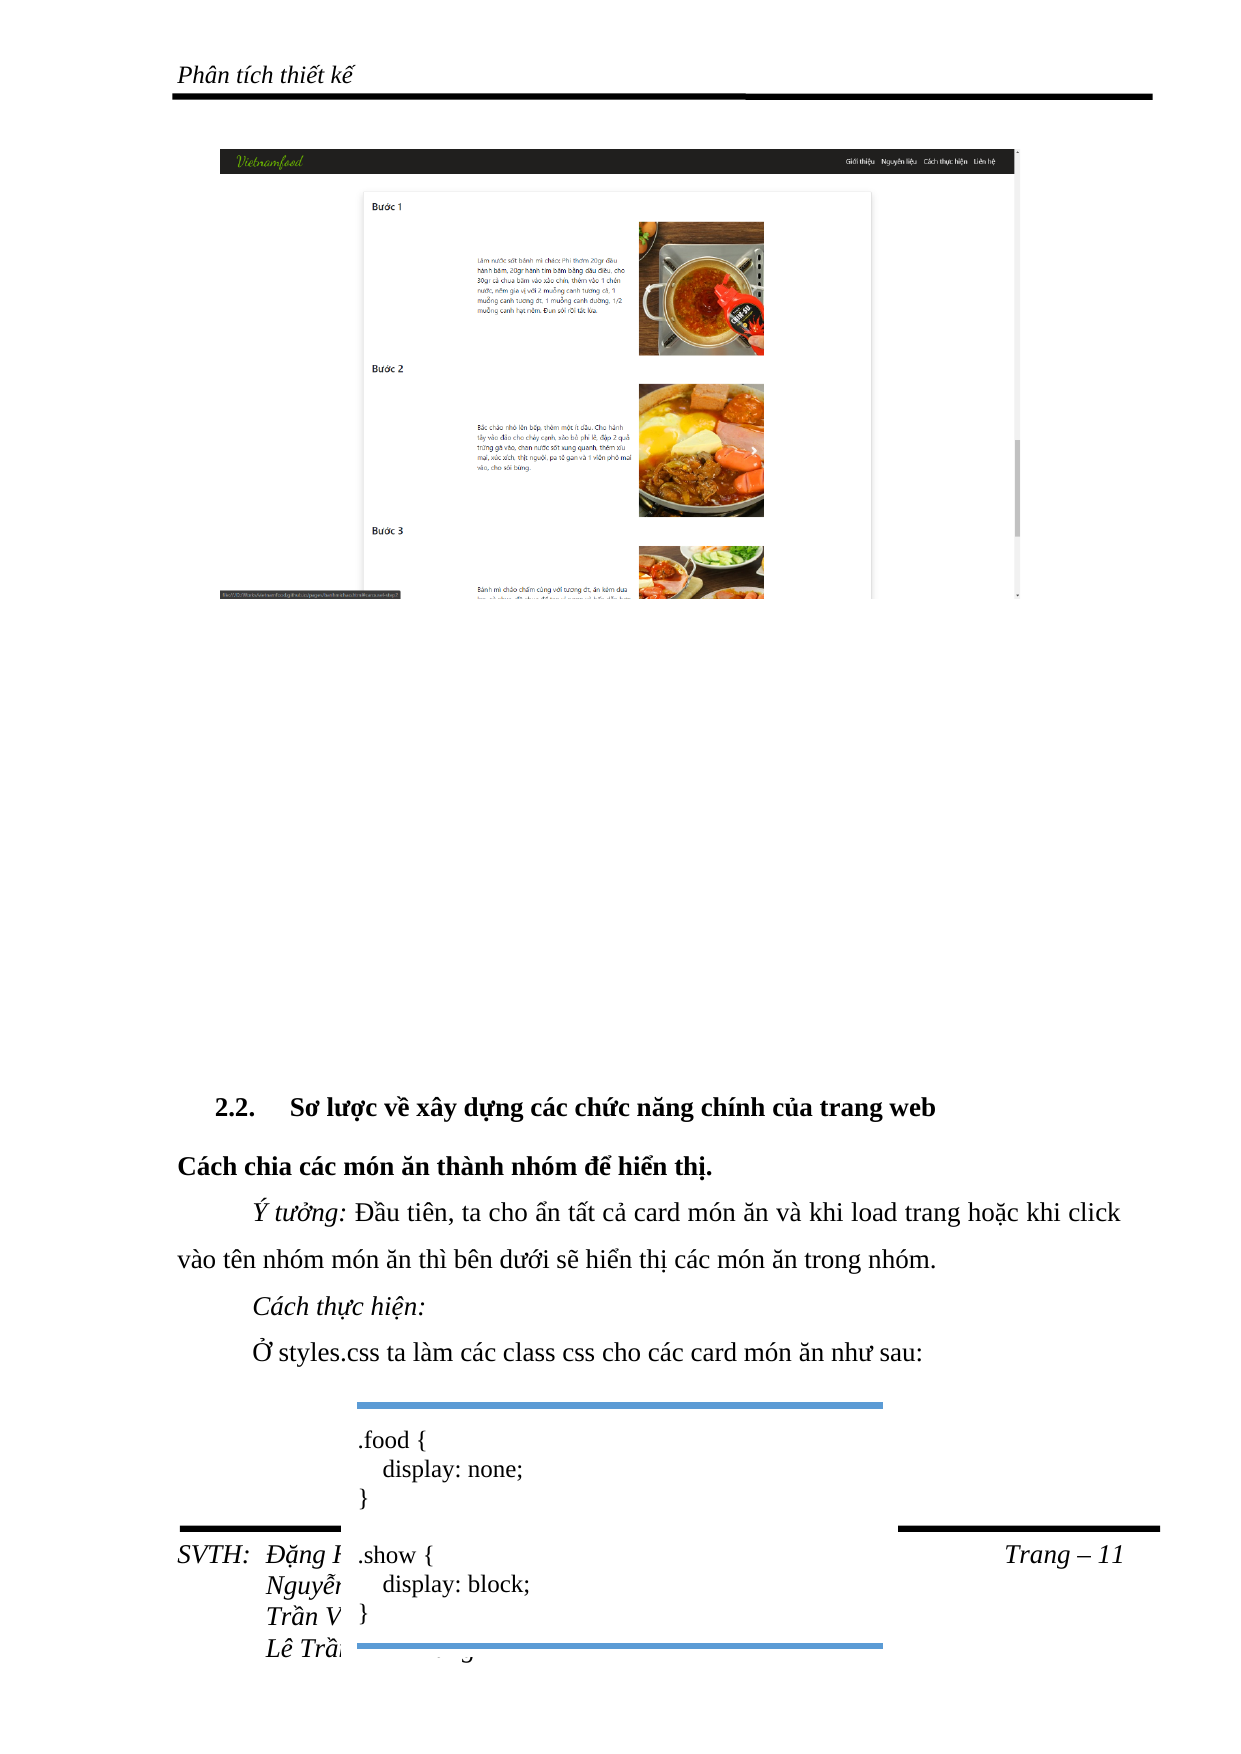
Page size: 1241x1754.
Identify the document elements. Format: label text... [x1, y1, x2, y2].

text Cách chia các món ăn thành nhóm để hiển thị. [177, 1150, 1122, 1181]
list Sơ lược về xây dựng các chức năng chính của trang web [214, 1091, 1122, 1122]
picture [220, 149, 1020, 599]
text Ý tưởng: Đầu tiên, ta cho ẩn tất cả card món ăn và khi load trang hoặc khi click vào tên nhóm món ăn thì bên dưới sẽ hiển thị các món ăn trong nhóm. [177, 1196, 1122, 1274]
text Ở styles.css ta làm các class css cho các card món ăn như sau: [177, 1336, 1122, 1368]
text Cách thực hiện: [177, 1290, 1122, 1321]
